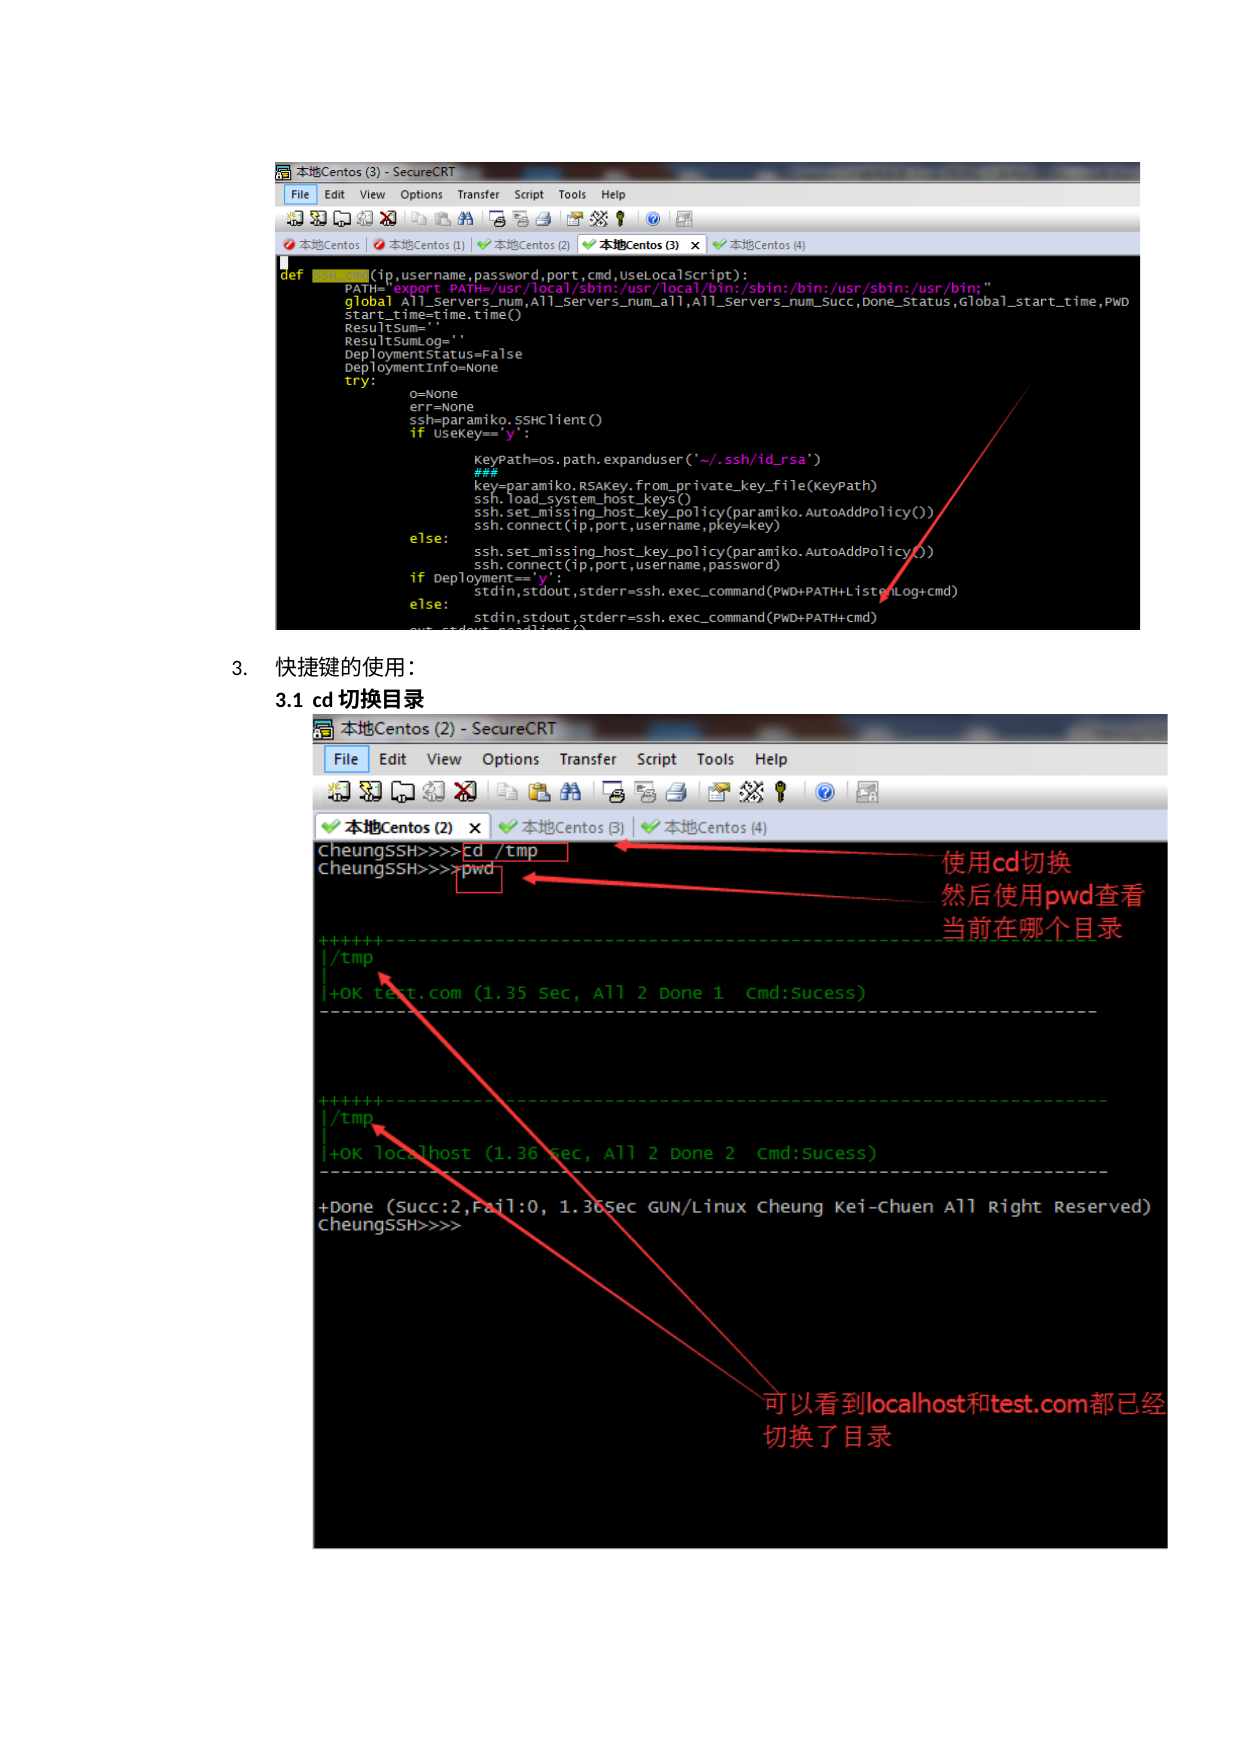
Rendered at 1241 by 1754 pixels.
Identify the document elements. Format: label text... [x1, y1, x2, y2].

list cd切换目录 [275, 682, 1053, 714]
list 快捷键的使用： [231, 649, 1053, 682]
picture [312, 714, 1168, 1554]
picture [275, 162, 1141, 630]
